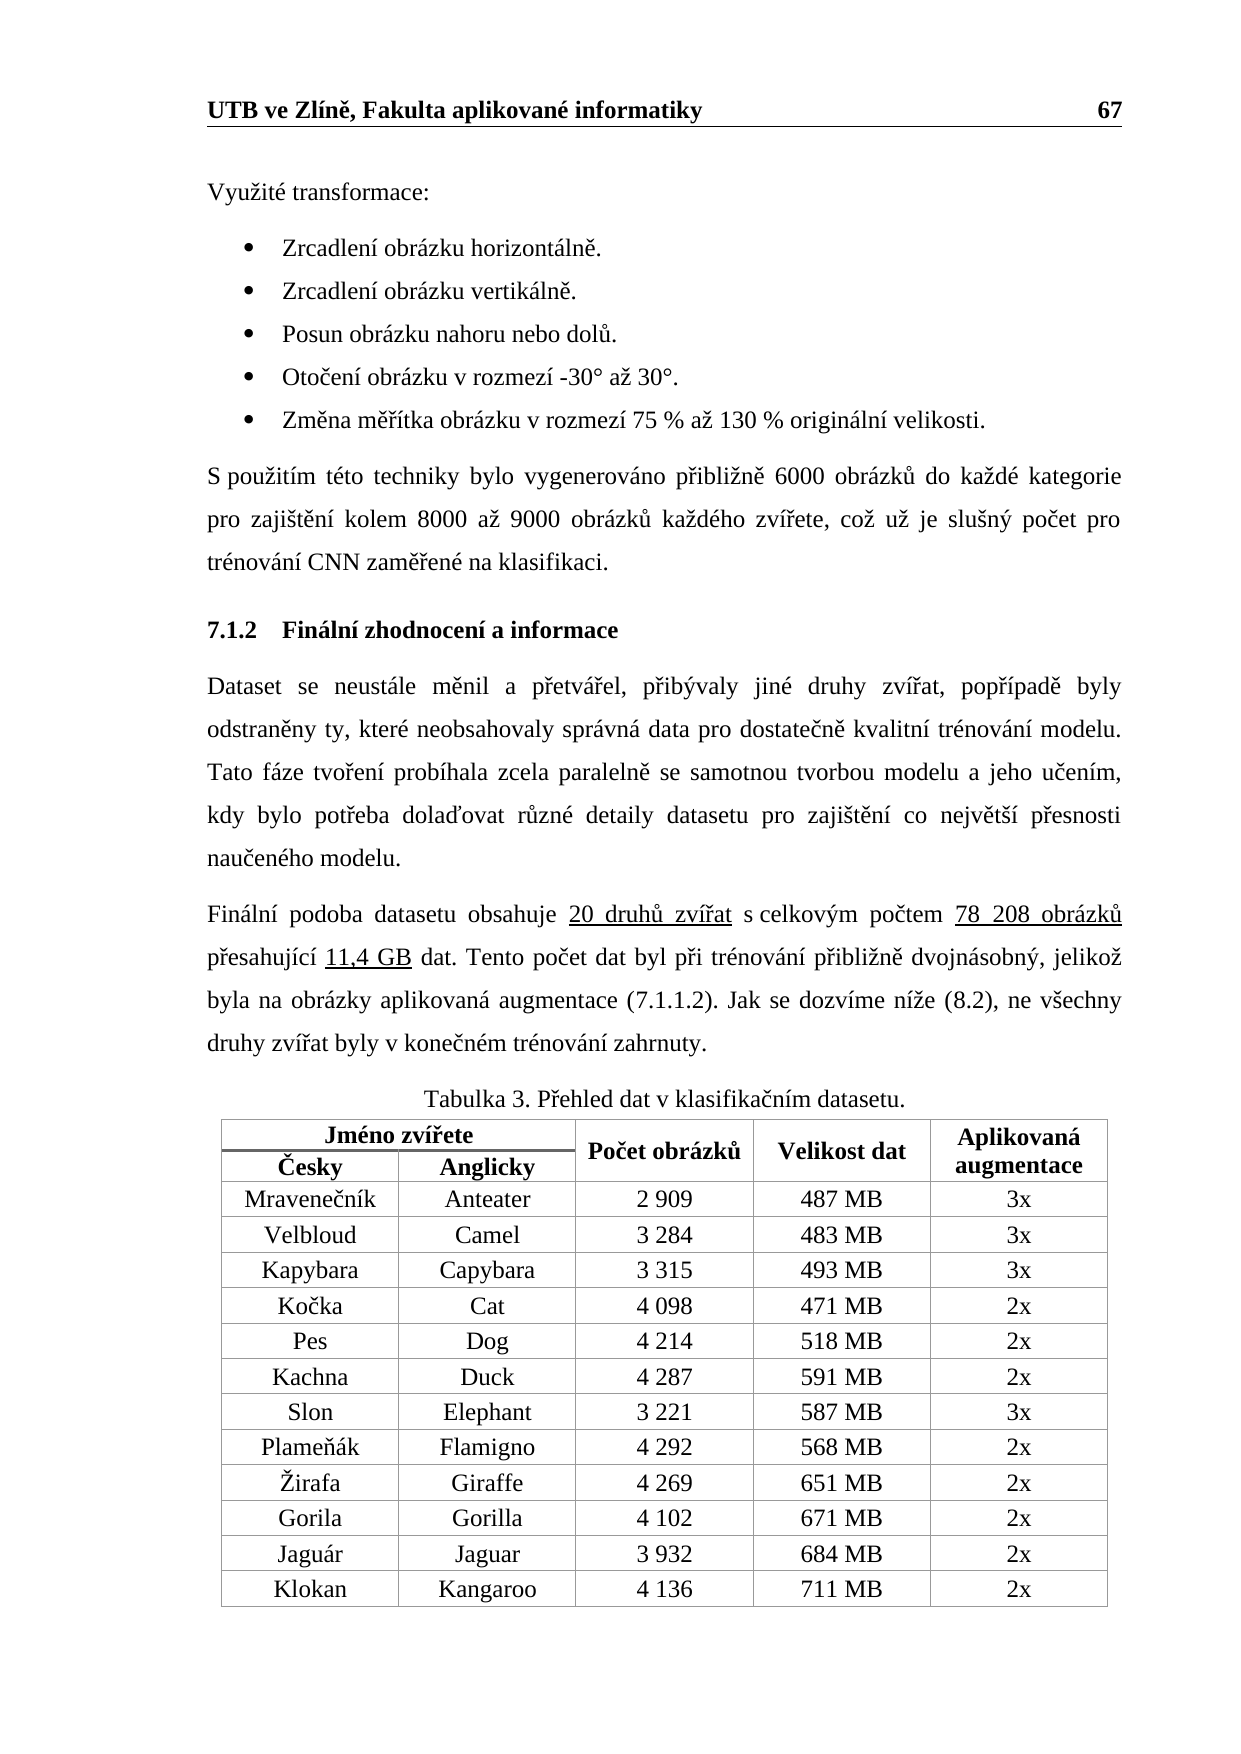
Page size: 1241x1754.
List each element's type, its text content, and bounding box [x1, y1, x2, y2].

table_cell 3x [931, 1394, 1107, 1429]
table_cell 4 214 [576, 1324, 753, 1358]
table_cell 3 932 [576, 1536, 753, 1570]
table_header Jméno zvířete [222, 1120, 575, 1149]
table_cell Klokan [222, 1571, 398, 1606]
table_cell Gorilla [399, 1501, 575, 1535]
list Posun obrázku nahoru nebo dolů. [244, 319, 1122, 348]
table_cell 3 221 [576, 1394, 753, 1429]
table_cell 651 MB [754, 1465, 930, 1499]
table_header Velikost dat [754, 1120, 930, 1181]
table_cell Duck [399, 1359, 575, 1393]
table_cell 4 287 [576, 1359, 753, 1393]
table_cell 493 MB [754, 1253, 930, 1287]
table_cell Gorila [222, 1501, 398, 1535]
list Zrcadlení obrázku horizontálně. [244, 233, 1122, 262]
table_cell Velbloud [222, 1217, 398, 1252]
text S použitím této techniky bylo vygenerováno přibližně 6000 obrázků do každé kategorie pro zajištění kolem 8000 až 9000 obrázků každého zvířete, což už je slušný počet pro trénování CNN zaměřené na klasifikaci. [207, 461, 1122, 576]
table_header Aplikovaná augmentace [931, 1120, 1107, 1181]
table_cell 3 315 [576, 1253, 753, 1287]
subtitle Finální zhodnocení a informace [207, 615, 1122, 644]
table_cell Anglicky [399, 1152, 575, 1181]
table_cell 3x [931, 1217, 1107, 1252]
table_cell Dog [399, 1324, 575, 1358]
table_cell 3x [931, 1182, 1107, 1216]
list Zrcadlení obrázku vertikálně. [244, 276, 1122, 305]
table_cell Kočka [222, 1288, 398, 1322]
table_cell 587 MB [754, 1394, 930, 1429]
table_cell 2x [931, 1359, 1107, 1393]
table_cell 483 MB [754, 1217, 930, 1252]
table_cell 2x [931, 1571, 1107, 1606]
table_cell Pes [222, 1324, 398, 1358]
table_cell Žirafa [222, 1465, 398, 1499]
table_cell Camel [399, 1217, 575, 1252]
table_cell 671 MB [754, 1501, 930, 1535]
table_cell 3x [931, 1253, 1107, 1287]
table_cell Plameňák [222, 1430, 398, 1464]
table_cell 2x [931, 1430, 1107, 1464]
table_cell 591 MB [754, 1359, 930, 1393]
table_cell 2x [931, 1536, 1107, 1570]
text Dataset se neustále měnil a přetvářel, přibývaly jiné druhy zvířat, popřípadě byly odstraněny ty, které neobsahovaly správná data pro dostatečně kvalitní trénování modelu. Tato fáze tvoření probíhala zcela paralelně se samotnou tvorbou modelu a jeho učením, kdy bylo potřeba dolaďovat různé detaily datasetu pro zajištění co největší přesnosti naučeného modelu. [207, 671, 1122, 872]
table_cell Jaguar [399, 1536, 575, 1570]
table_cell Cat [399, 1288, 575, 1322]
table_cell 2x [931, 1324, 1107, 1358]
table_cell Flamigno [399, 1430, 575, 1464]
table_cell 3 284 [576, 1217, 753, 1252]
table_cell Kangaroo [399, 1571, 575, 1606]
table_cell 487 MB [754, 1182, 930, 1216]
table_cell 518 MB [754, 1324, 930, 1358]
table_cell 4 136 [576, 1571, 753, 1606]
table_cell 2x [931, 1288, 1107, 1322]
table_cell 2x [931, 1465, 1107, 1499]
table_cell Elephant [399, 1394, 575, 1429]
table_cell 4 098 [576, 1288, 753, 1322]
table_cell 2x [931, 1501, 1107, 1535]
table_cell Jaguár [222, 1536, 398, 1570]
table_cell Česky [222, 1152, 398, 1181]
table_cell Mravenečník [222, 1182, 398, 1216]
table_cell Slon [222, 1394, 398, 1429]
table_cell Kapybara [222, 1253, 398, 1287]
table_cell 2 909 [576, 1182, 753, 1216]
table_cell Capybara [399, 1253, 575, 1287]
table_cell 684 MB [754, 1536, 930, 1570]
table_cell 471 MB [754, 1288, 930, 1322]
text Finální podoba datasetu obsahuje 20 druhů zvířat s celkovým počtem 78_208 obrázků přesahující 11,4 GB dat. Tento počet dat byl při trénování přibližně dvojnásobný, jelikož byla na obrázky aplikovaná augmentace (7.1.1.2). Jak se dozvíme níže (8.2), ne všechny druhy zvířat byly v konečném trénování zahrnuty. [207, 899, 1122, 1057]
table_cell 568 MB [754, 1430, 930, 1464]
table_cell Kachna [222, 1359, 398, 1393]
table_cell 4 292 [576, 1430, 753, 1464]
table_cell 4 102 [576, 1501, 753, 1535]
table_header Počet obrázků [576, 1120, 753, 1181]
list Změna měřítka obrázku v rozmezí 75 % až 130 % originální velikosti. [244, 405, 1122, 434]
table_cell 4 269 [576, 1465, 753, 1499]
table_cell Giraffe [399, 1465, 575, 1499]
table_cell Anteater [399, 1182, 575, 1216]
text Využité transformace: [207, 177, 1122, 206]
list Otočení obrázku v rozmezí -30° až 30°. [244, 362, 1122, 391]
table_cell 711 MB [754, 1571, 930, 1606]
